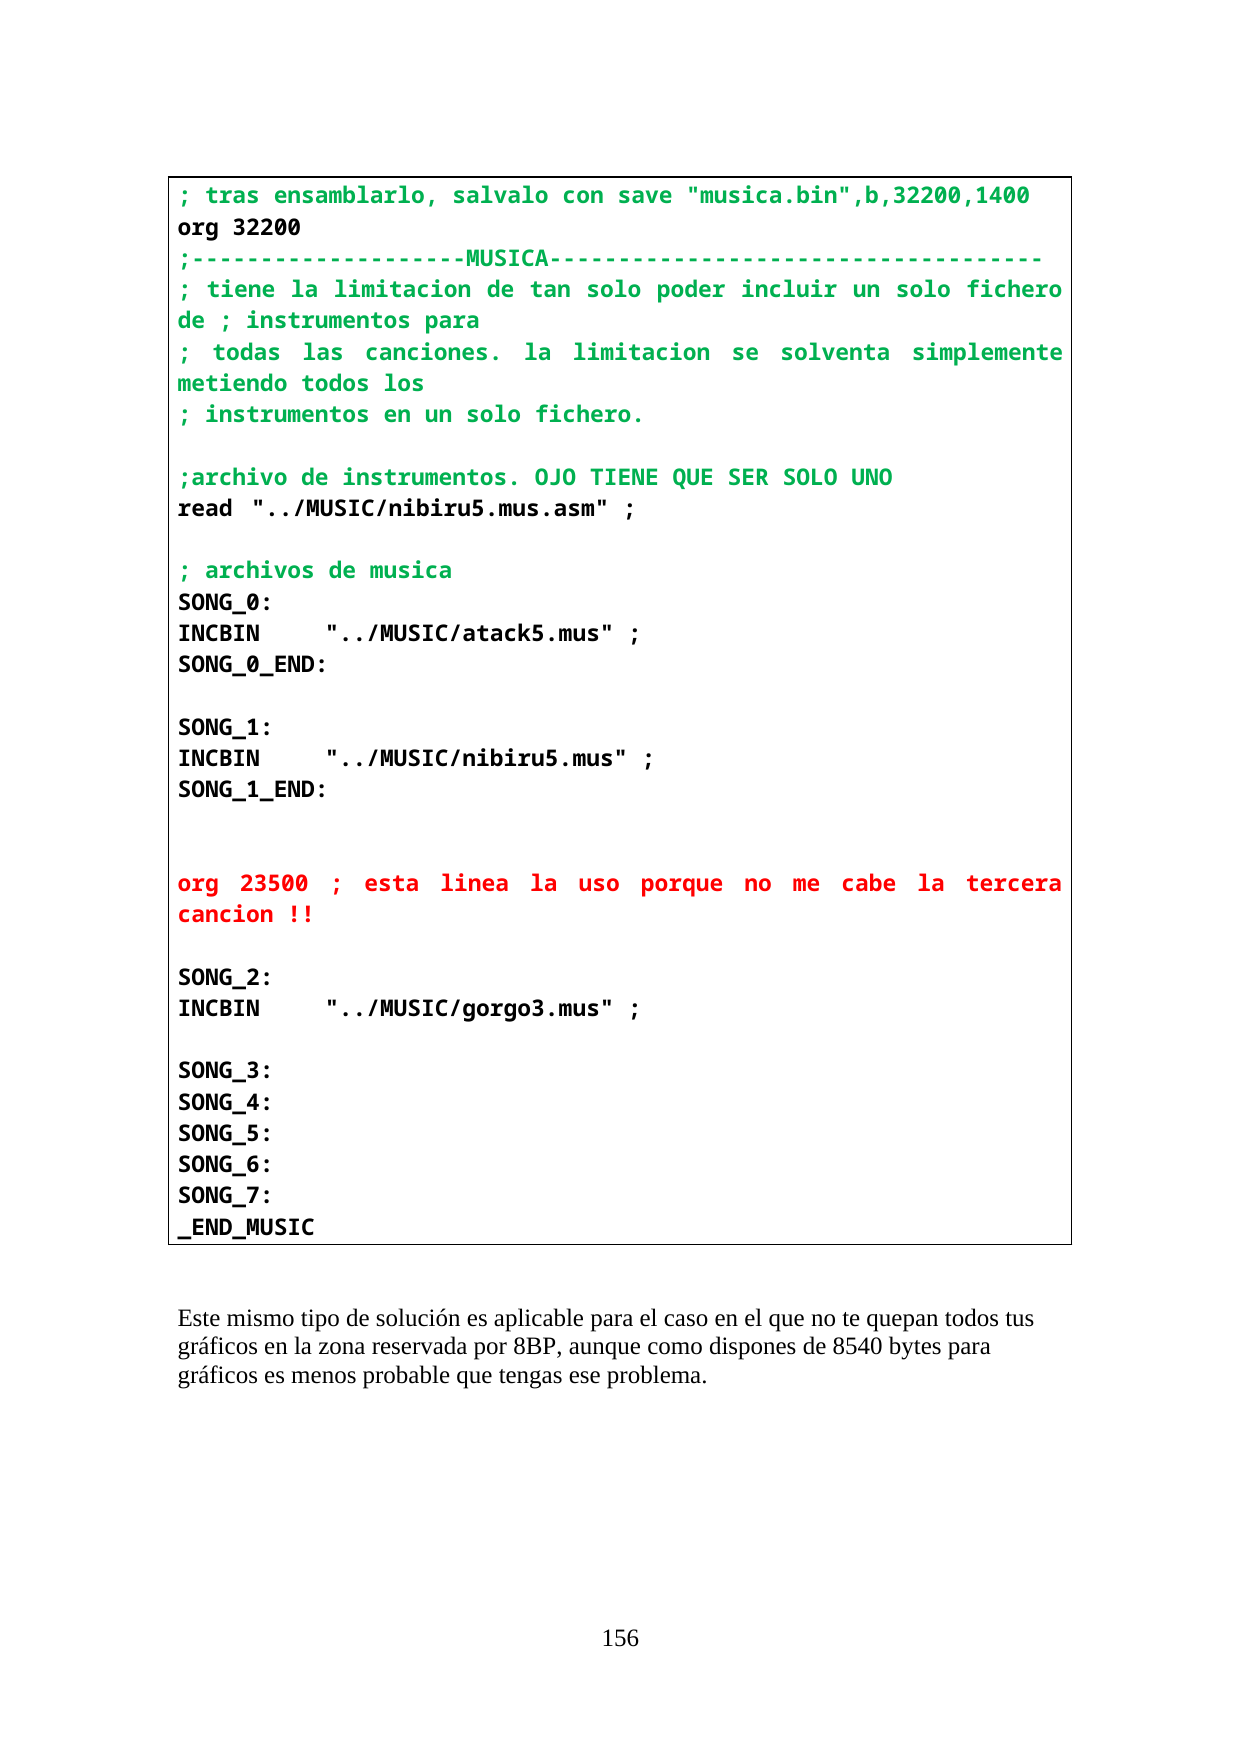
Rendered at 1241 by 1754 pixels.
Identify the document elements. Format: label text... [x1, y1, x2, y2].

text ;--------------------MUSICA------------------------------------ [177, 242, 1063, 273]
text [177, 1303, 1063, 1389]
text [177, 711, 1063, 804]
text org 32200 [177, 211, 1063, 242]
text ; tiene la limitacion de tan solo poder incluir un solo fichero de ; instrumentos para [177, 273, 1063, 336]
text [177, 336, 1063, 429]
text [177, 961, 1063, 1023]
text ; tras ensamblarlo, salvalo con save "musica.bin",b,32200,1400 [169, 178, 1071, 211]
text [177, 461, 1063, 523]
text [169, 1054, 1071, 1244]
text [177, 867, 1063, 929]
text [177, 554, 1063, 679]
